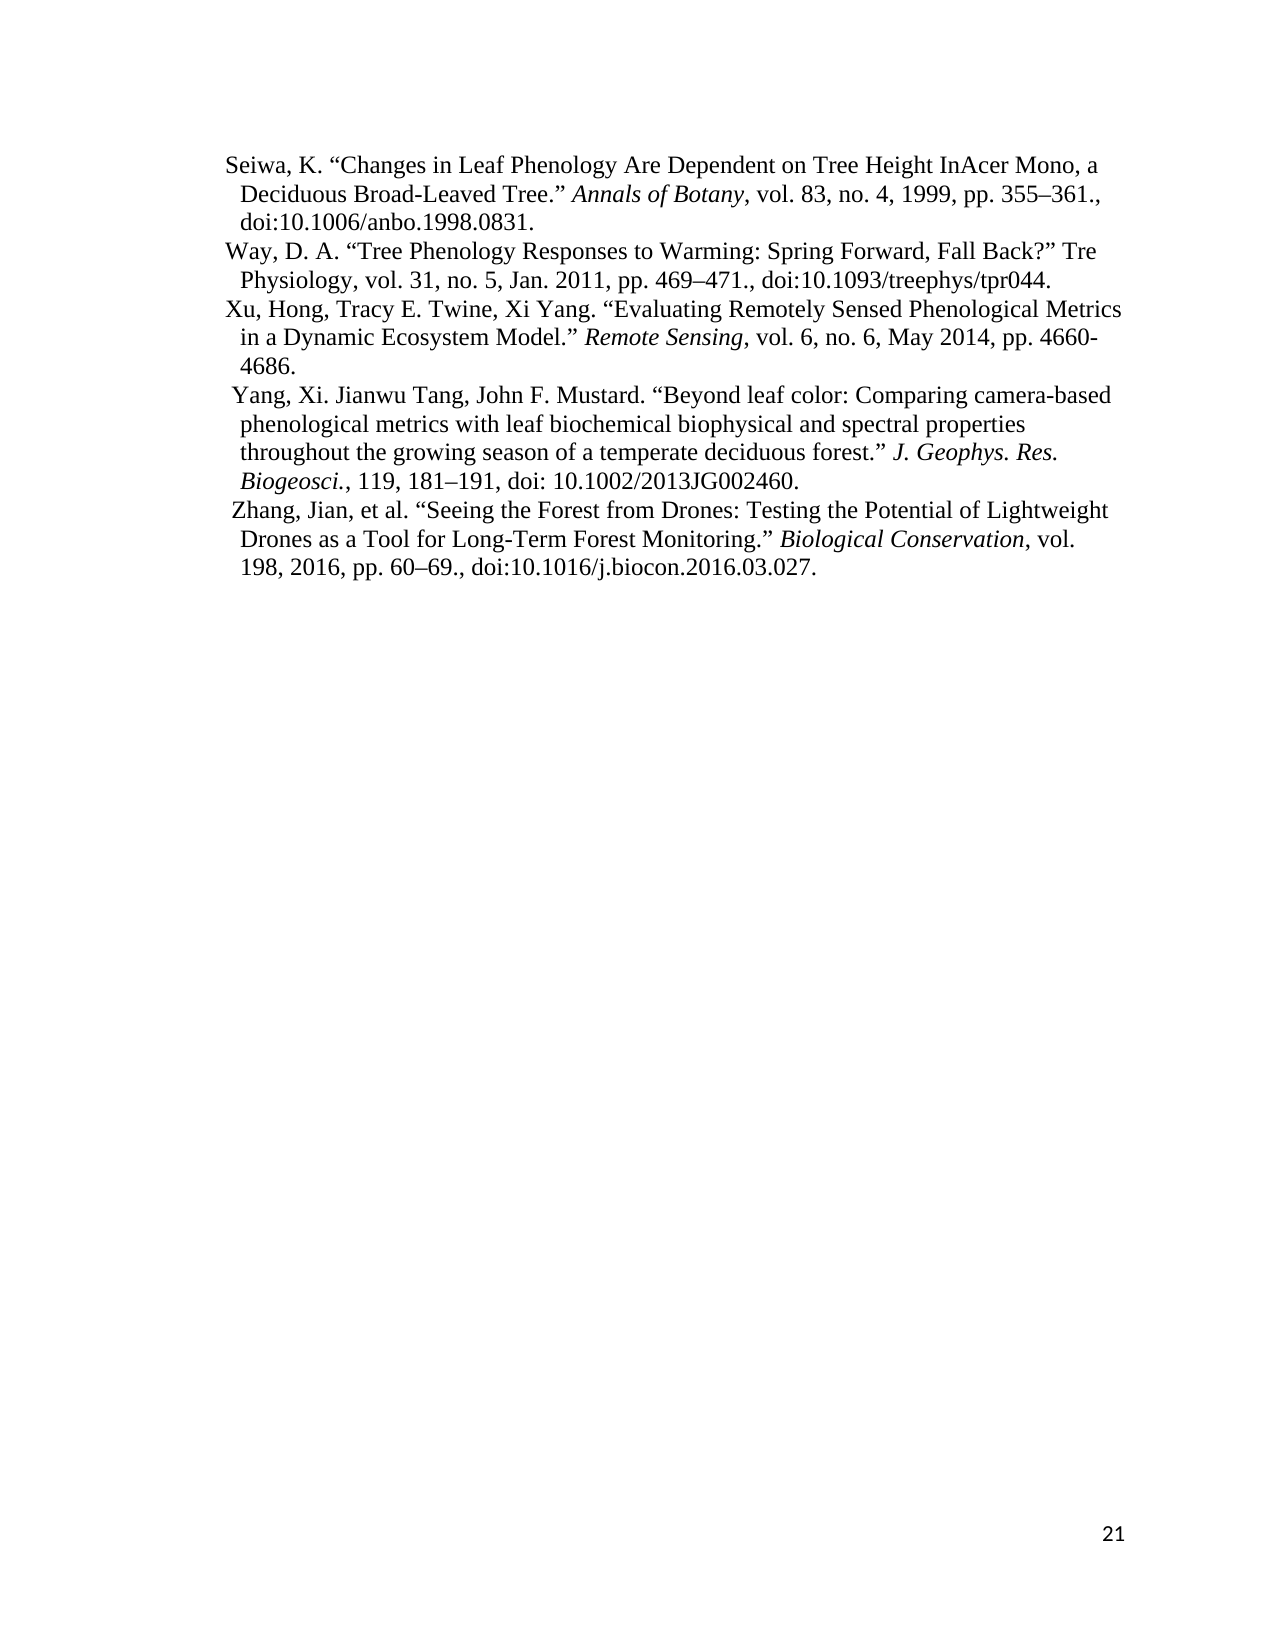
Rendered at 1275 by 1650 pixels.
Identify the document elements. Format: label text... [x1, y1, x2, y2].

text Seiwa, K. “Changes in Leaf Phenology Are Dependent on Tree Height InAcer Mono, a Deciduous Broad-Leaved Tree.” Annals of Botany, vol. 83, no. 4, 1999, pp. 355–361., doi:10.1006/anbo.1998.0831. [225, 150, 1125, 236]
text Way, D. A. “Tree Phenology Responses to Warming: Spring Forward, Fall Back?” Tre Physiology, vol. 31, no. 5, Jan. 2011, pp. 469–471., doi:10.1093/treephys/tpr044. [225, 236, 1125, 294]
text Xu, Hong, Tracy E. Twine, Xi Yang. “Evaluating Remotely Sensed Phenological Metrics in a Dynamic Ecosystem Model.” Remote Sensing, vol. 6, no. 6, May 2014, pp. 4660-4686. [225, 294, 1125, 380]
text Yang, Xi. Jianwu Tang, John F. Mustard. “Beyond leaf color: Comparing camera‐based phenological metrics with leaf biochemical biophysical and spectral properties throughout the growing season of a temperate deciduous forest.” J. Geophys. Res. Biogeosci., 119, 181–191, doi: 10.1002/2013JG002460. [225, 380, 1125, 495]
text Zhang, Jian, et al. “Seeing the Forest from Drones: Testing the Potential of Lightweight Drones as a Tool for Long-Term Forest Monitoring.” Biological Conservation, vol. 198, 2016, pp. 60–69., doi:10.1016/j.biocon.2016.03.027. [225, 495, 1125, 581]
